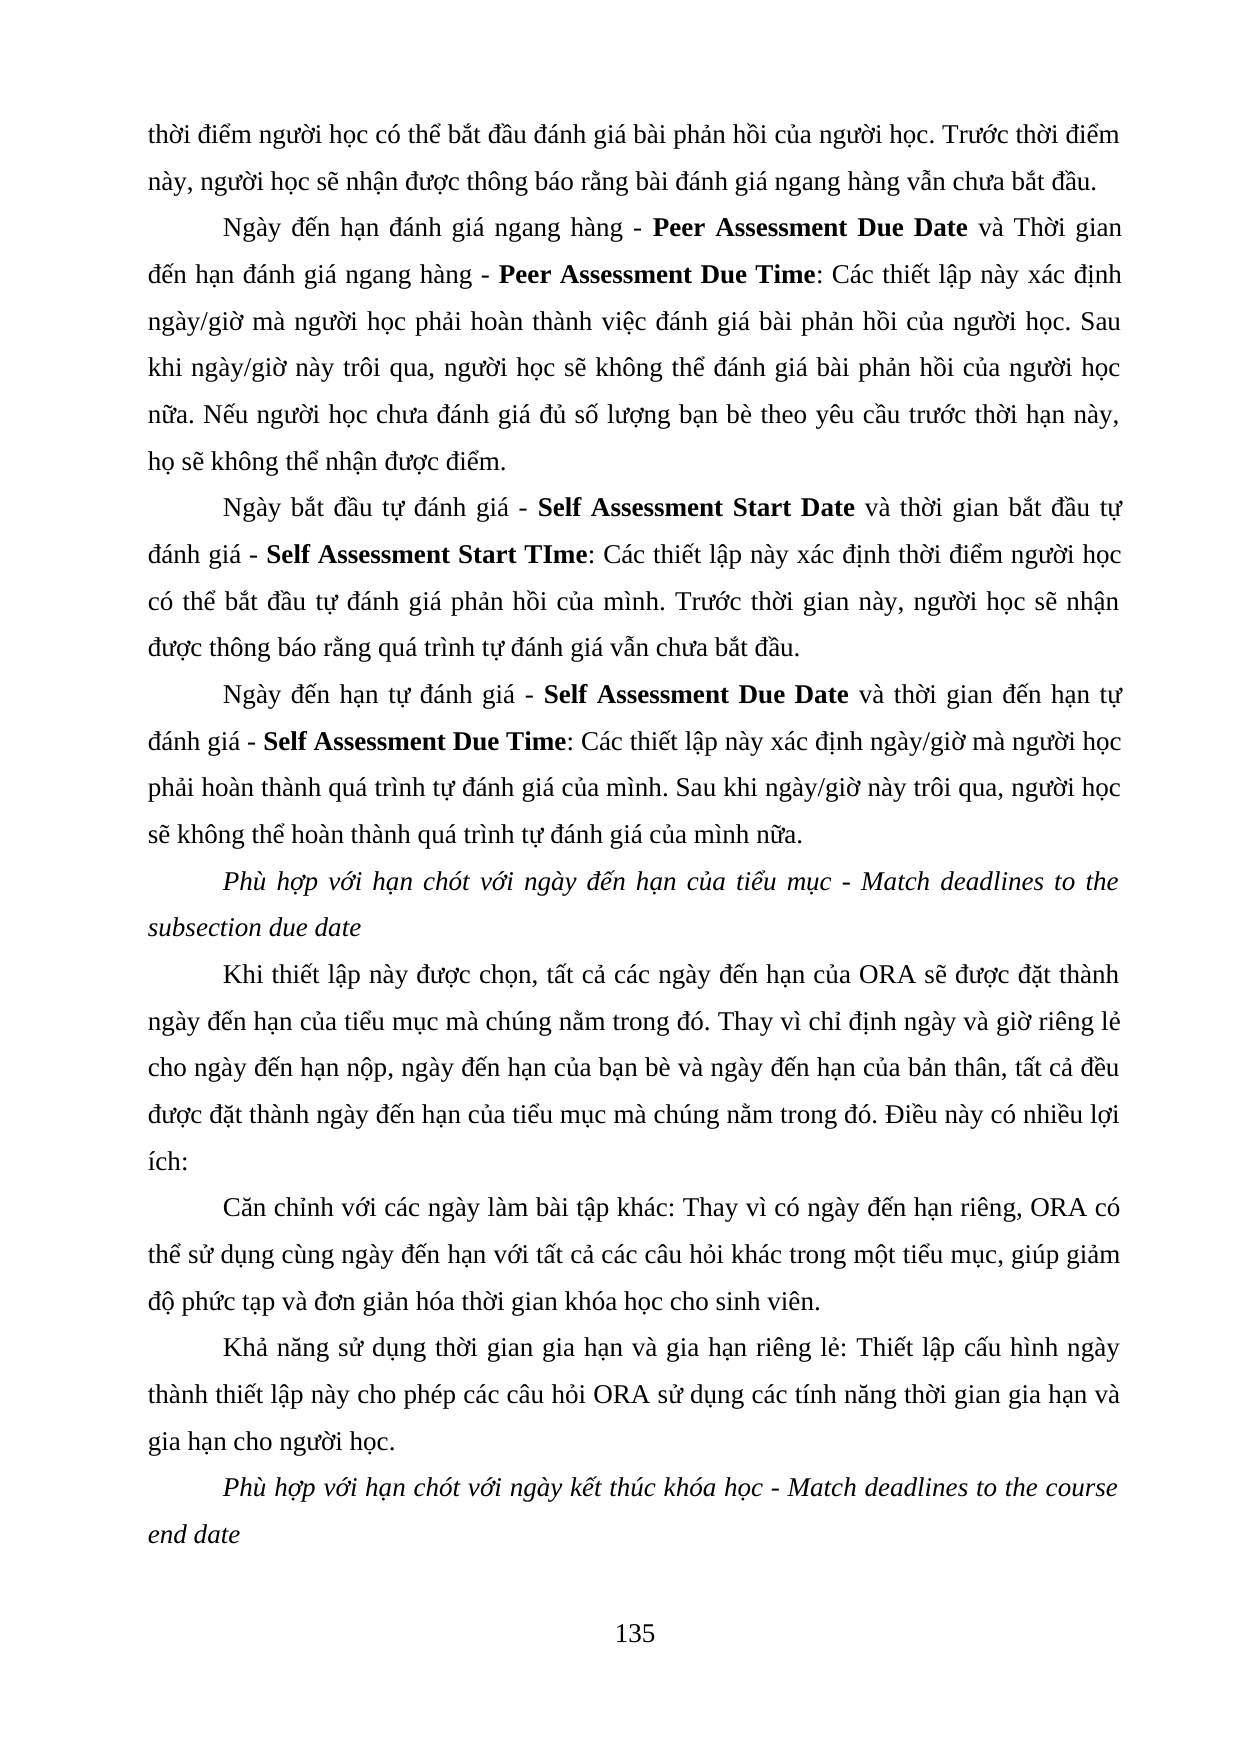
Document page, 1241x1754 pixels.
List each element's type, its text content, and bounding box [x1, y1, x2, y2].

text Khi thiết lập này được chọn, tất cả các ngày đến hạn của ORA sẽ được đặt thành ngày đến hạn của tiểu mục mà chúng nằm trong đó. Thay vì chỉ định ngày và giờ riêng lẻ cho ngày đến hạn nộp, ngày đến hạn của bạn bè và ngày đến hạn của bản thân, tất cả đều được đặt thành ngày đến hạn của tiểu mục mà chúng nằm trong đó. Điều này có nhiều lợi ích: [148, 958, 1122, 1176]
text Khả năng sử dụng thời gian gia hạn và gia hạn riêng lẻ: Thiết lập cấu hình ngày thành thiết lập này cho phép các câu hỏi ORA sử dụng các tính năng thời gian gia hạn và gia hạn cho người học. [148, 1331, 1122, 1456]
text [148, 118, 1122, 196]
text Ngày đến hạn tự đánh giá - Self Assessment Due Date và thời gian đến hạn tự đánh giá - Self Assessment Due Time: Các thiết lập này xác định ngày/giờ mà người học phải hoàn thành quá trình tự đánh giá của mình. Sau khi ngày/giờ này trôi qua, người học sẽ không thể hoàn thành quá trình tự đánh giá của mình nữa. [148, 678, 1122, 849]
text Phù hợp với hạn chót với ngày đến hạn của tiểu mục - Match deadlines to the subsection due date [148, 865, 1122, 943]
text Phù hợp với hạn chót với ngày kết thúc khóa học - Match deadlines to the course end date [148, 1471, 1122, 1549]
text Căn chỉnh với các ngày làm bài tập khác: Thay vì có ngày đến hạn riêng, ORA có thể sử dụng cùng ngày đến hạn với tất cả các câu hỏi khác trong một tiểu mục, giúp giảm độ phức tạp và đơn giản hóa thời gian khóa học cho sinh viên. [148, 1191, 1122, 1316]
text Ngày đến hạn đánh giá ngang hàng - Peer Assessment Due Date và Thời gian đến hạn đánh giá ngang hàng - Peer Assessment Due Time: Các thiết lập này xác định ngày/giờ mà người học phải hoàn thành việc đánh giá bài phản hồi của người học. Sau khi ngày/giờ này trôi qua, người học sẽ không thể đánh giá bài phản hồi của người học nữa. Nếu người học chưa đánh giá đủ số lượng bạn bè theo yêu cầu trước thời hạn này, họ sẽ không thể nhận được điểm. [148, 211, 1122, 476]
text Ngày bắt đầu tự đánh giá - Self Assessment Start Date và thời gian bắt đầu tự đánh giá - Self Assessment Start TIme: Các thiết lập này xác định thời điểm người học có thể bắt đầu tự đánh giá phản hồi của mình. Trước thời gian này, người học sẽ nhận được thông báo rằng quá trình tự đánh giá vẫn chưa bắt đầu. [148, 491, 1122, 663]
